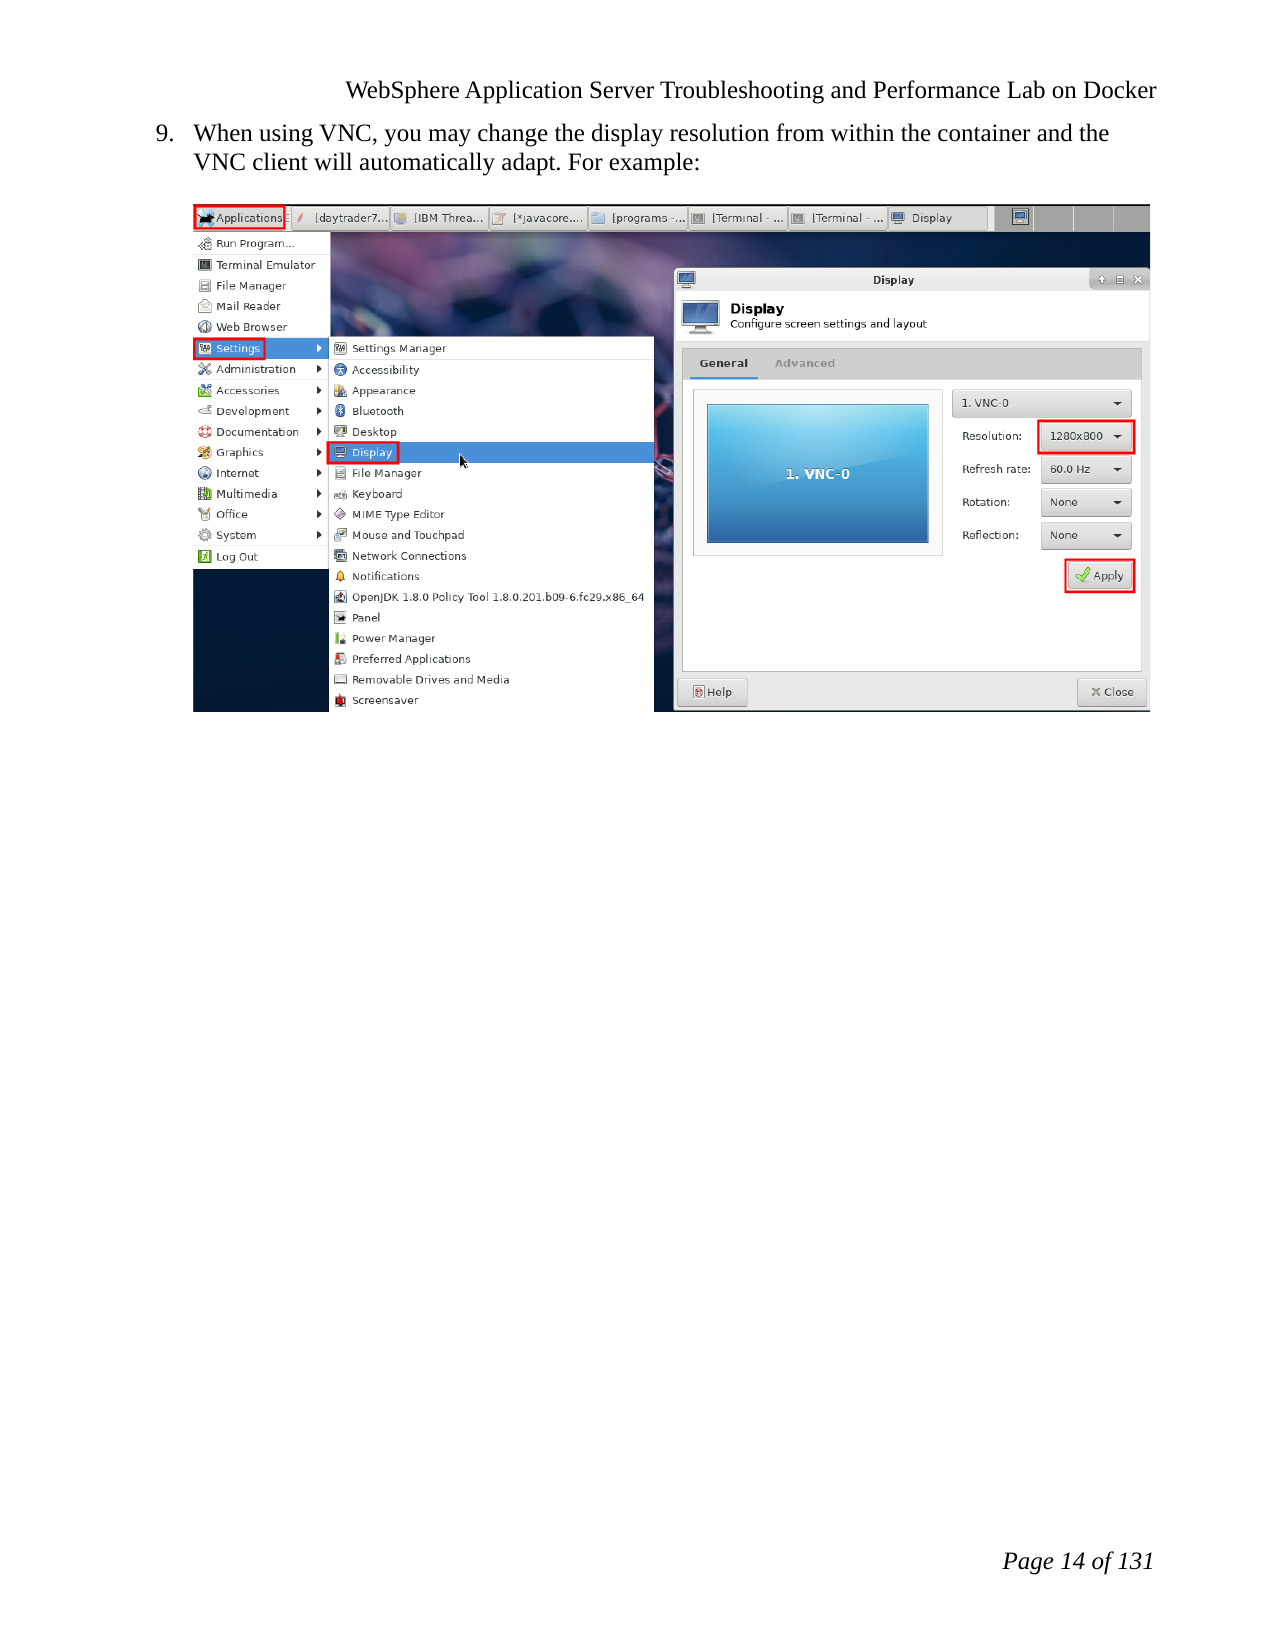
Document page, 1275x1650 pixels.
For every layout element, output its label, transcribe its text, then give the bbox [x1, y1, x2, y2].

picture [193, 204, 1150, 712]
